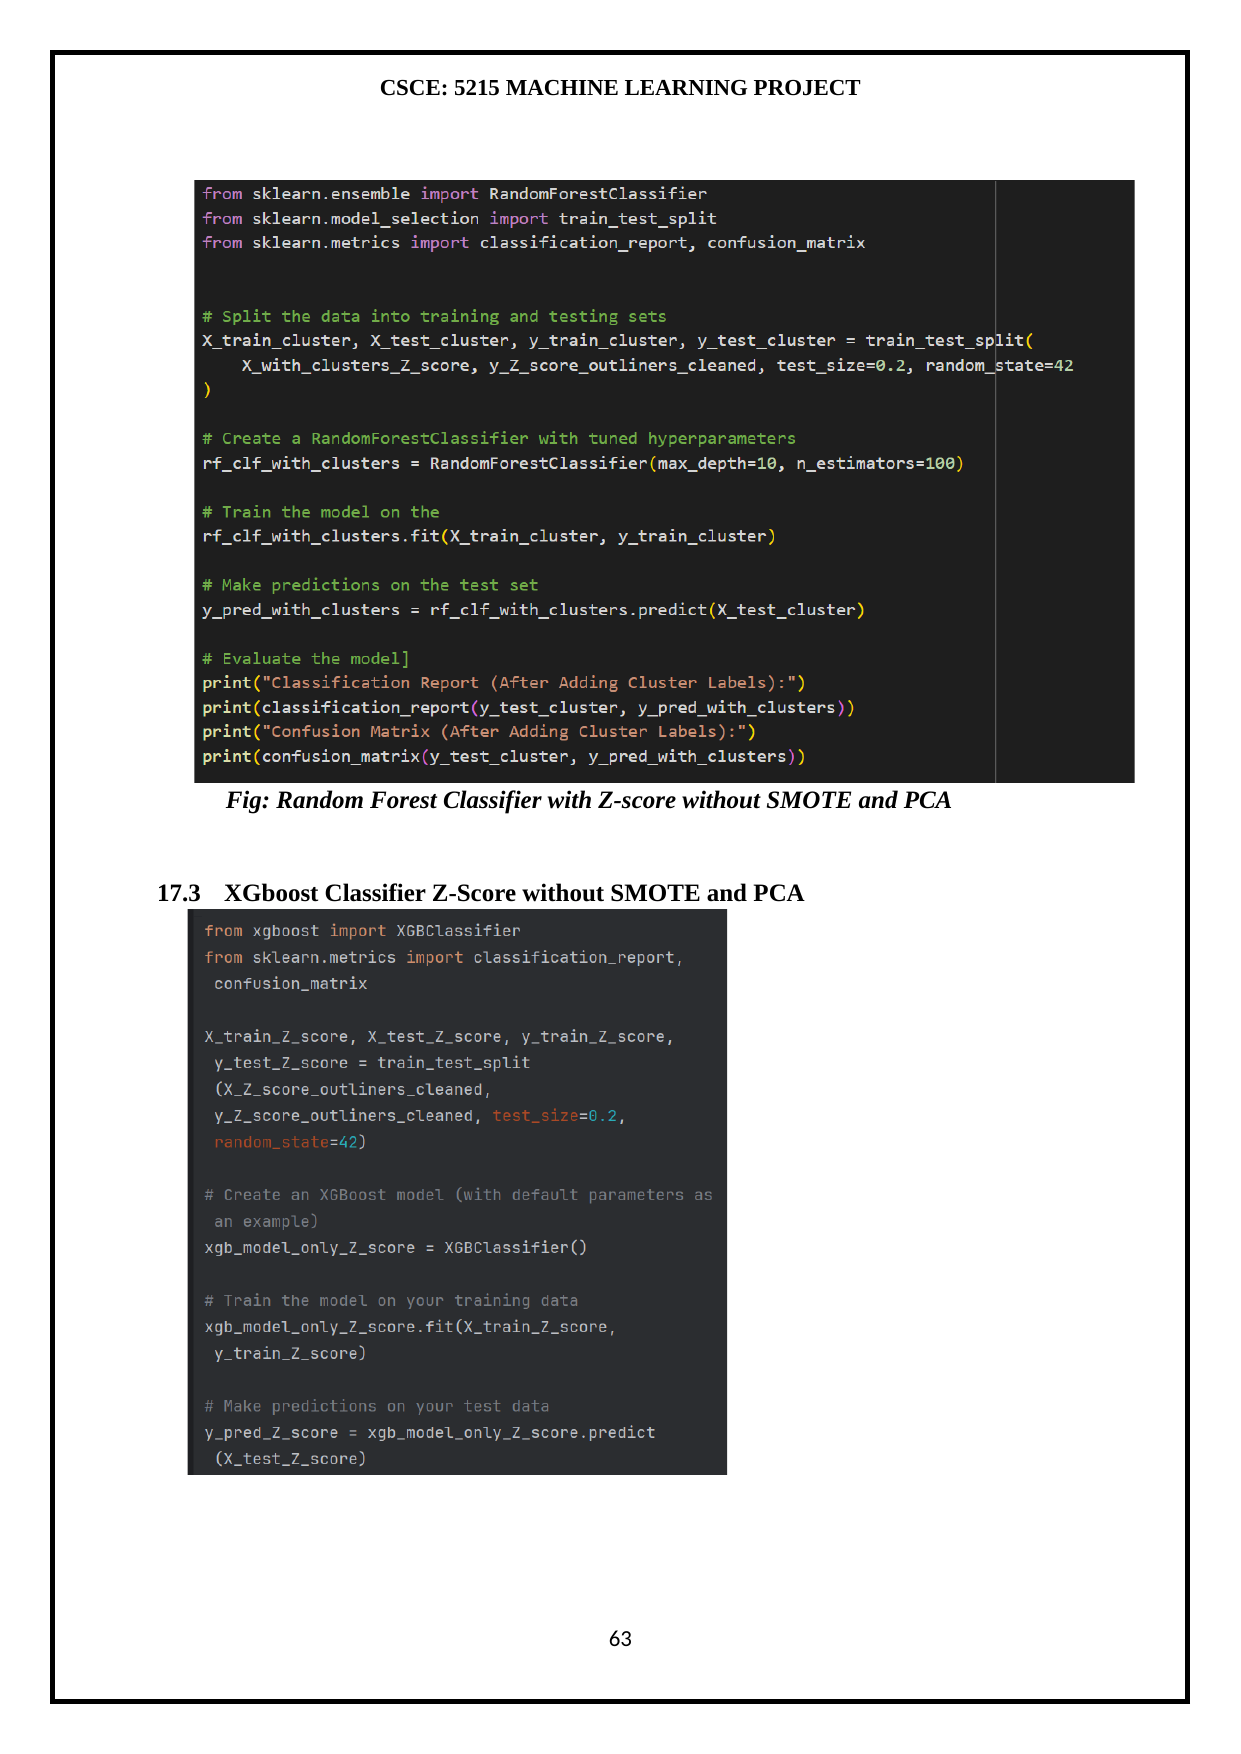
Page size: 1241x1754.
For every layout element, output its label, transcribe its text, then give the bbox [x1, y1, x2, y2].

list XGboost Classifier Z-Score without SMOTE and PCA [157, 878, 1090, 907]
picture [194, 180, 1135, 783]
list Fig: Random Forest Classifier with Z-score without SMOTE and PCA [194, 785, 1090, 814]
picture [187, 909, 728, 1475]
